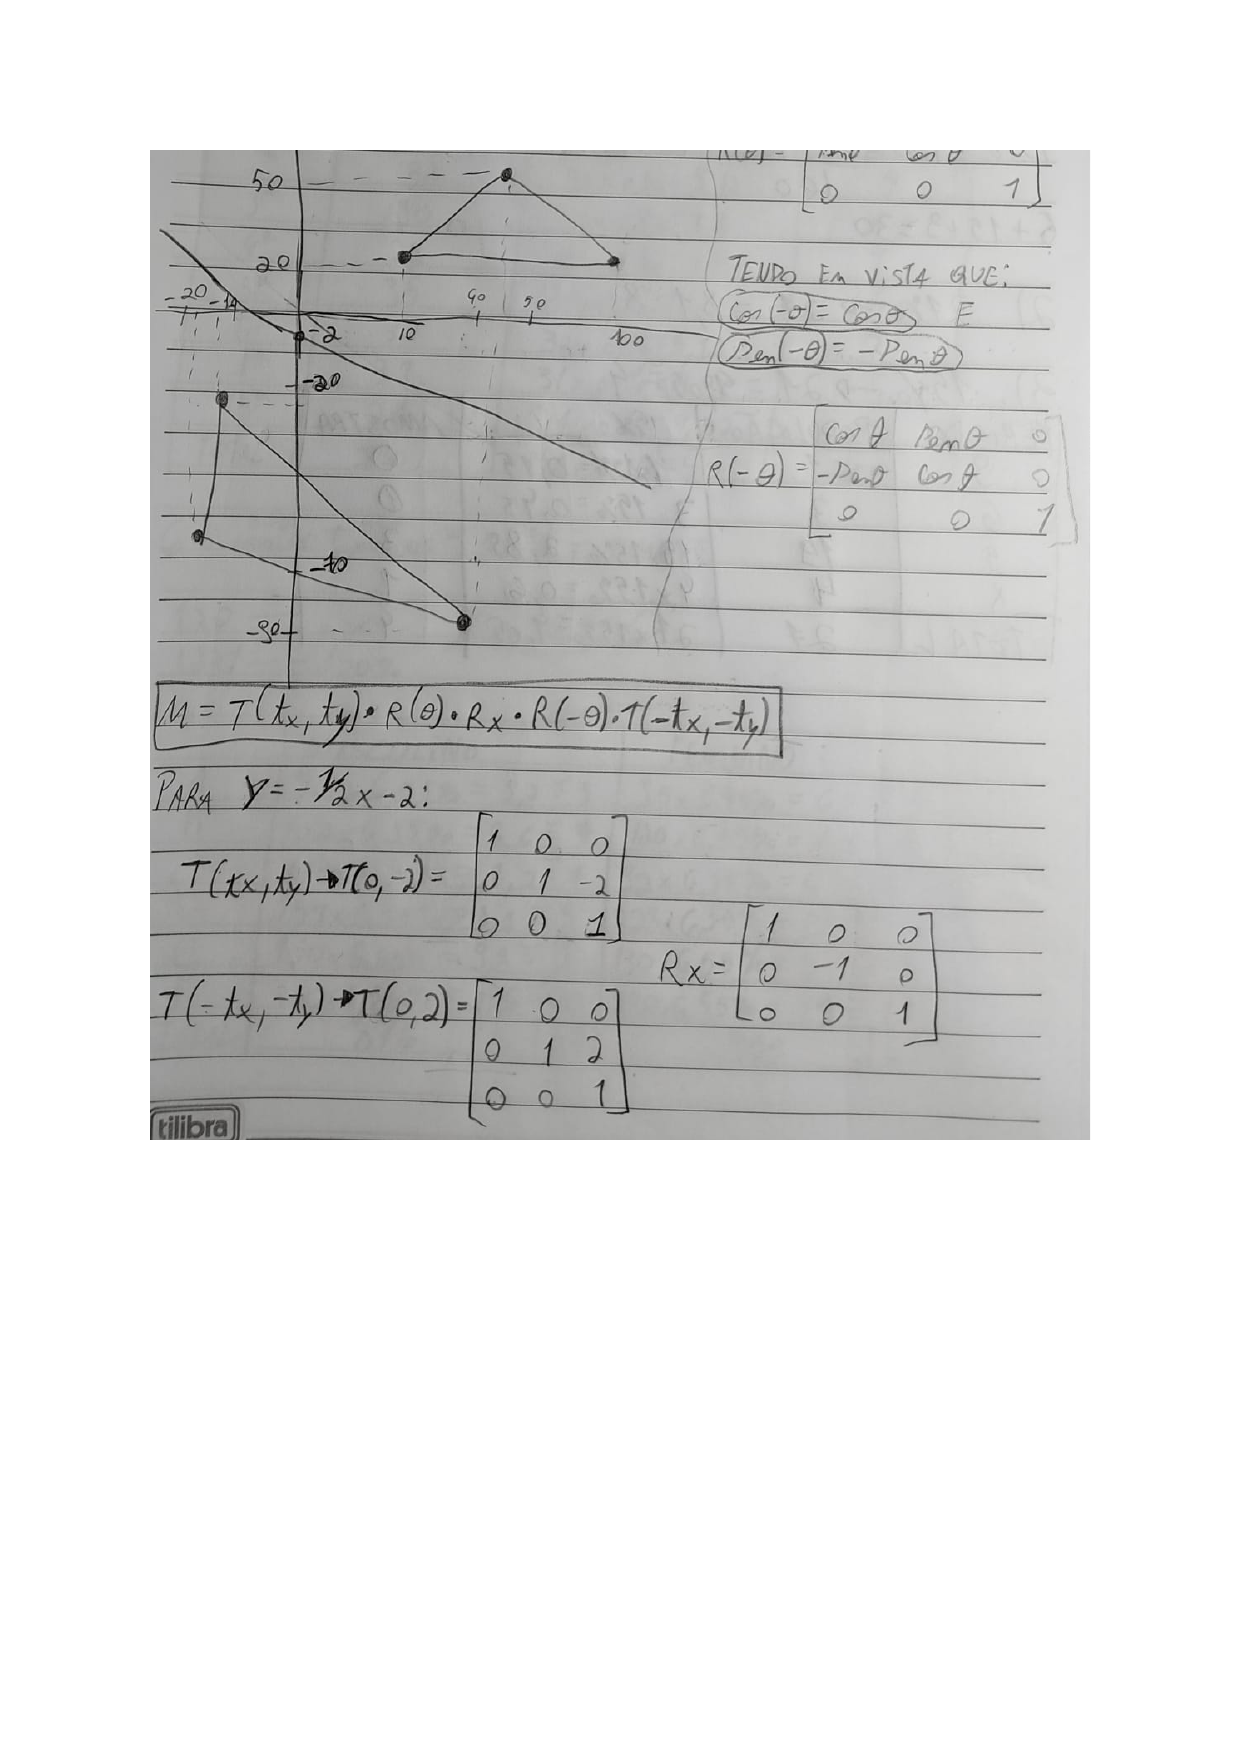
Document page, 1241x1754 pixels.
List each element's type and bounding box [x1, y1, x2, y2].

picture [150, 150, 1091, 1140]
